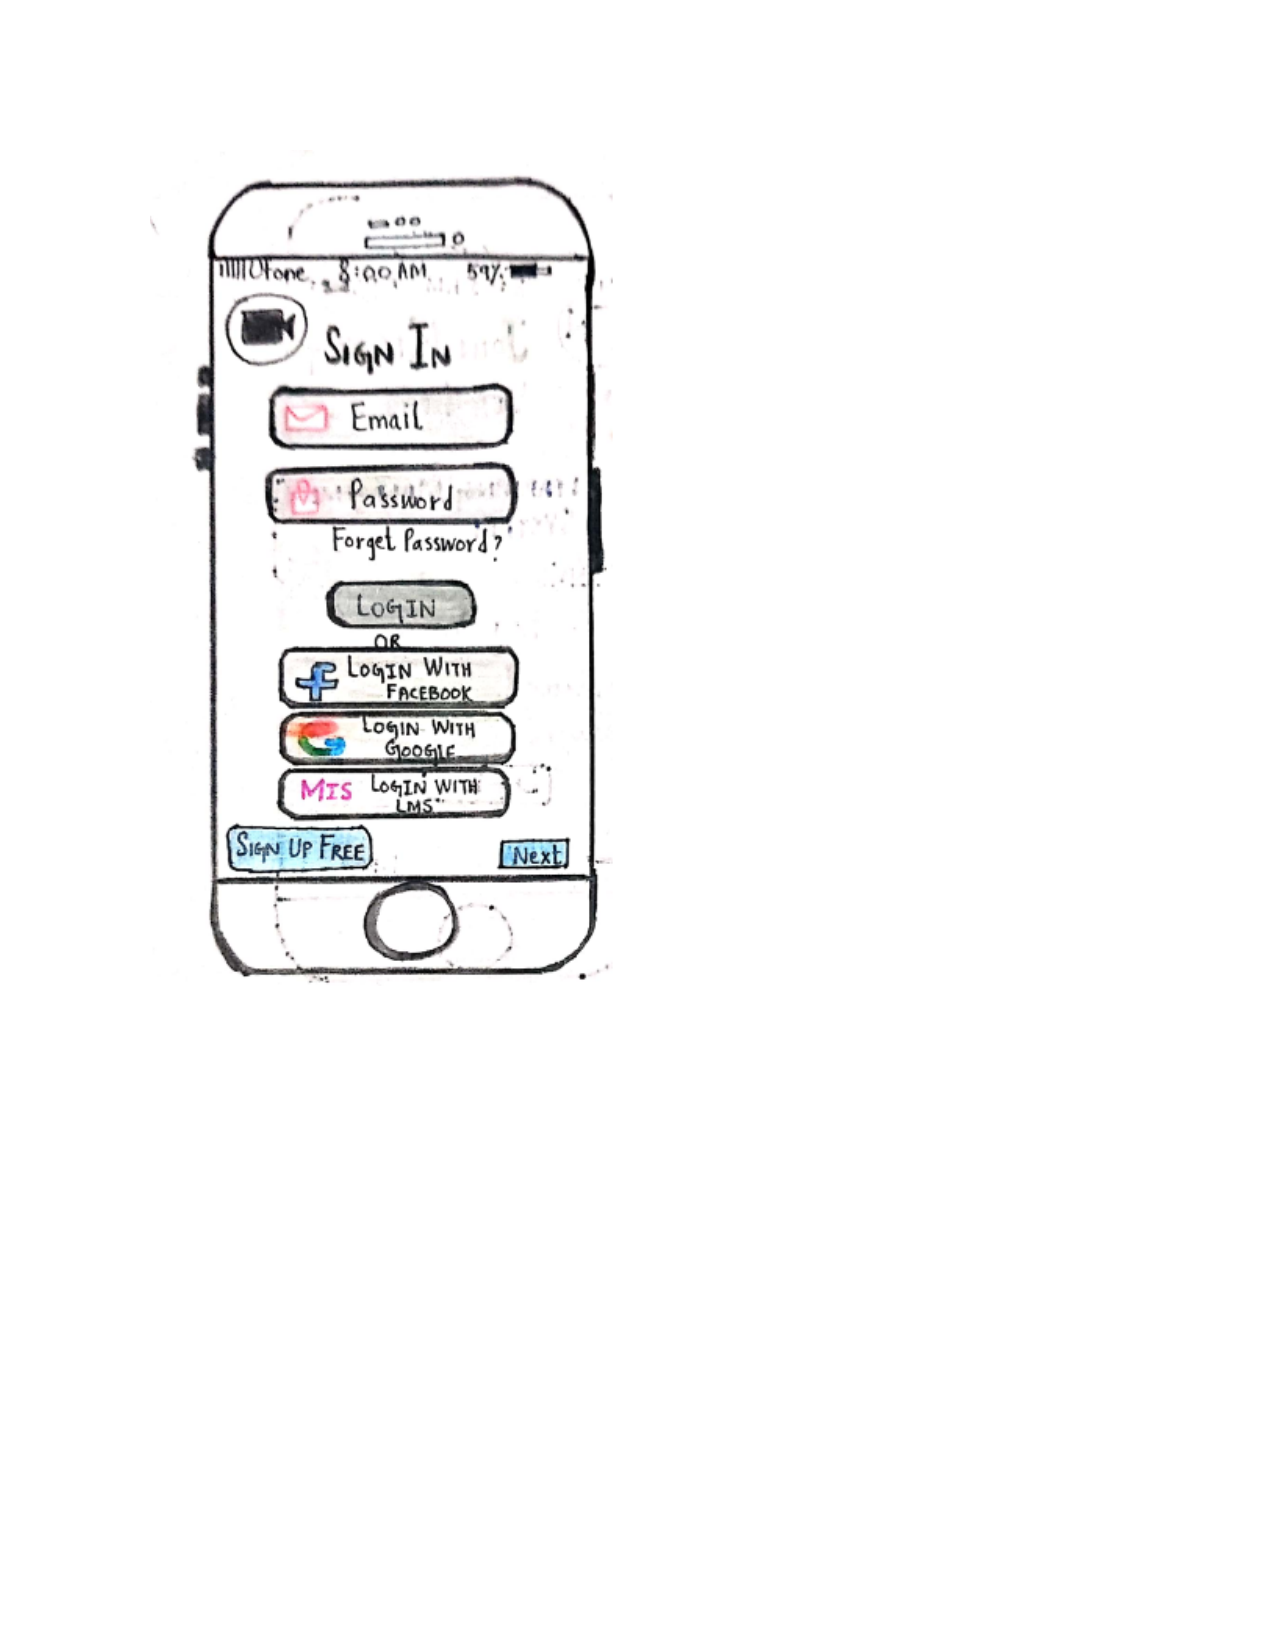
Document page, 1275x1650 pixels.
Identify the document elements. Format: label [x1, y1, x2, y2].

picture [150, 150, 613, 986]
